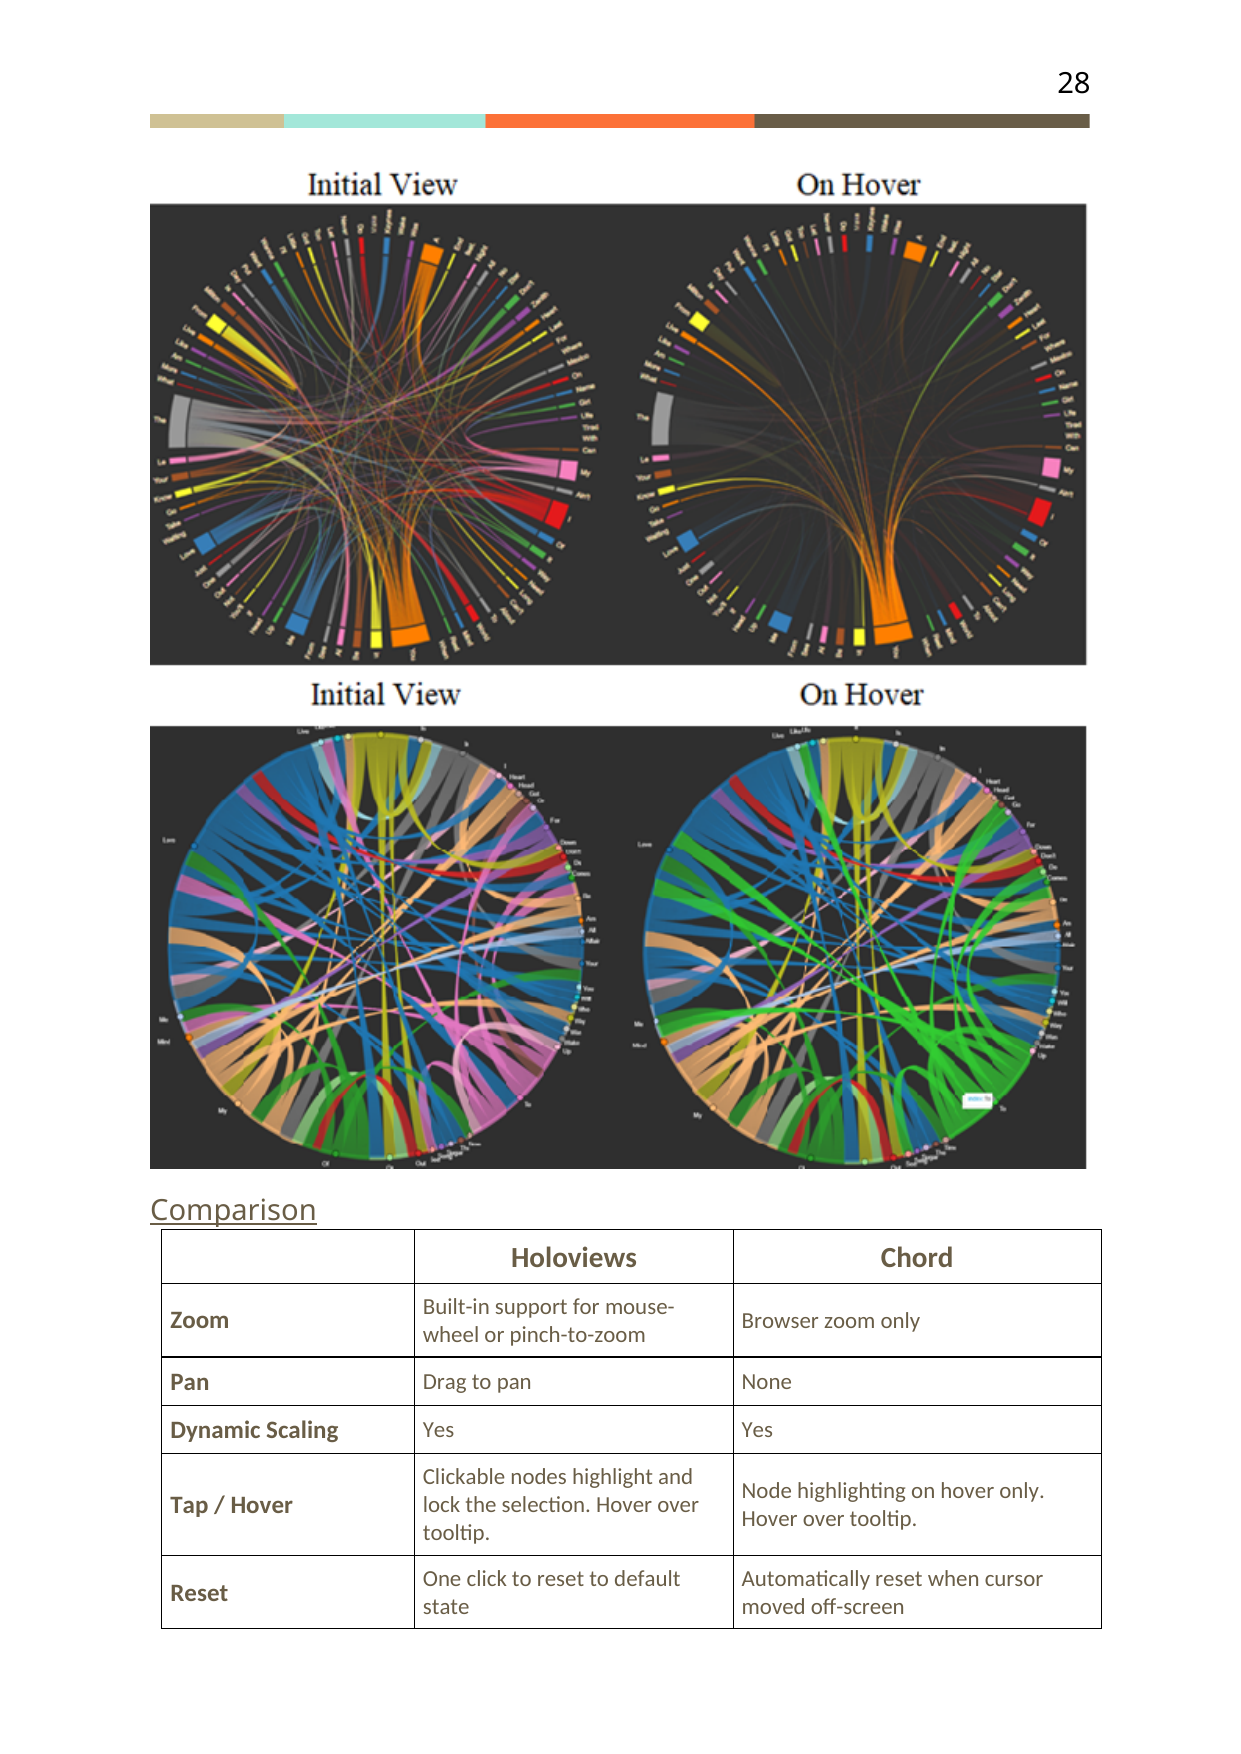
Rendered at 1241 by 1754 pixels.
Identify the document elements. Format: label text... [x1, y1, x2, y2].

table_header Holoviews [415, 1230, 733, 1283]
table_cell Clickable nodes highlight and lock the selection. Hover over tooltip. [415, 1454, 733, 1554]
picture [150, 114, 1090, 128]
table_cell Tap / Hover [162, 1454, 414, 1554]
table_cell Pan [162, 1358, 414, 1404]
text Comparison [150, 1189, 1090, 1229]
table_cell Automatically reset when cursor moved off-screen [734, 1556, 1101, 1628]
table_header [162, 1230, 414, 1283]
picture [150, 168, 1088, 1169]
table_cell Node highlighting on hover only. Hover over tooltip. [734, 1454, 1101, 1554]
table_cell One click to reset to default state [415, 1556, 733, 1628]
table_cell Yes [734, 1406, 1101, 1453]
table_cell None [734, 1358, 1101, 1404]
table_header Chord [734, 1230, 1101, 1283]
table_cell Reset [162, 1556, 414, 1628]
table_cell Built-in support for mouse-wheel or pinch-to-zoom [415, 1284, 733, 1356]
table_cell Yes [415, 1406, 733, 1453]
table_cell Dynamic Scaling [162, 1406, 414, 1453]
table_cell Zoom [162, 1284, 414, 1356]
table_cell Drag to pan [415, 1358, 733, 1404]
table_cell Browser zoom only [734, 1284, 1101, 1356]
